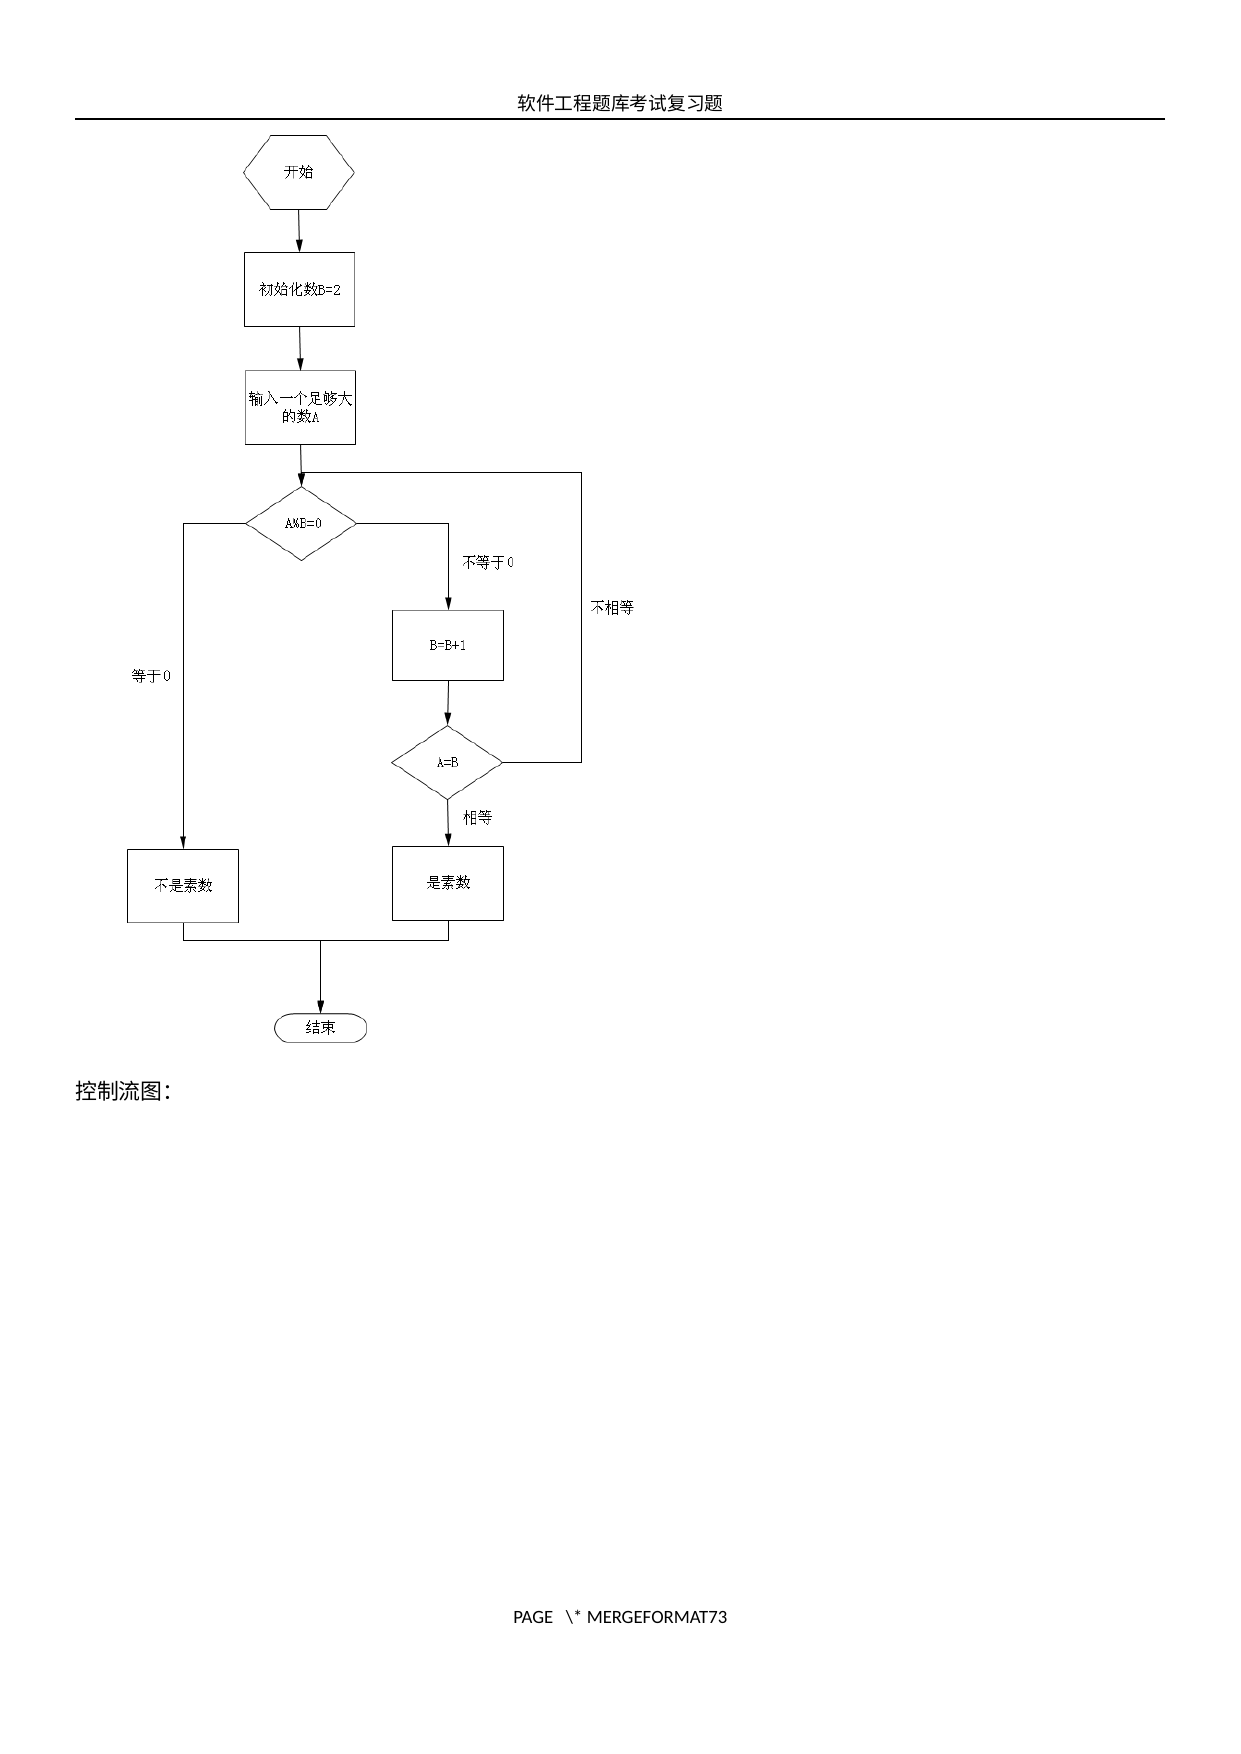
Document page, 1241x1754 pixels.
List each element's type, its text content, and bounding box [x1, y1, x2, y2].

picture [75, 130, 646, 1055]
text 控制流图： [75, 1073, 1165, 1106]
